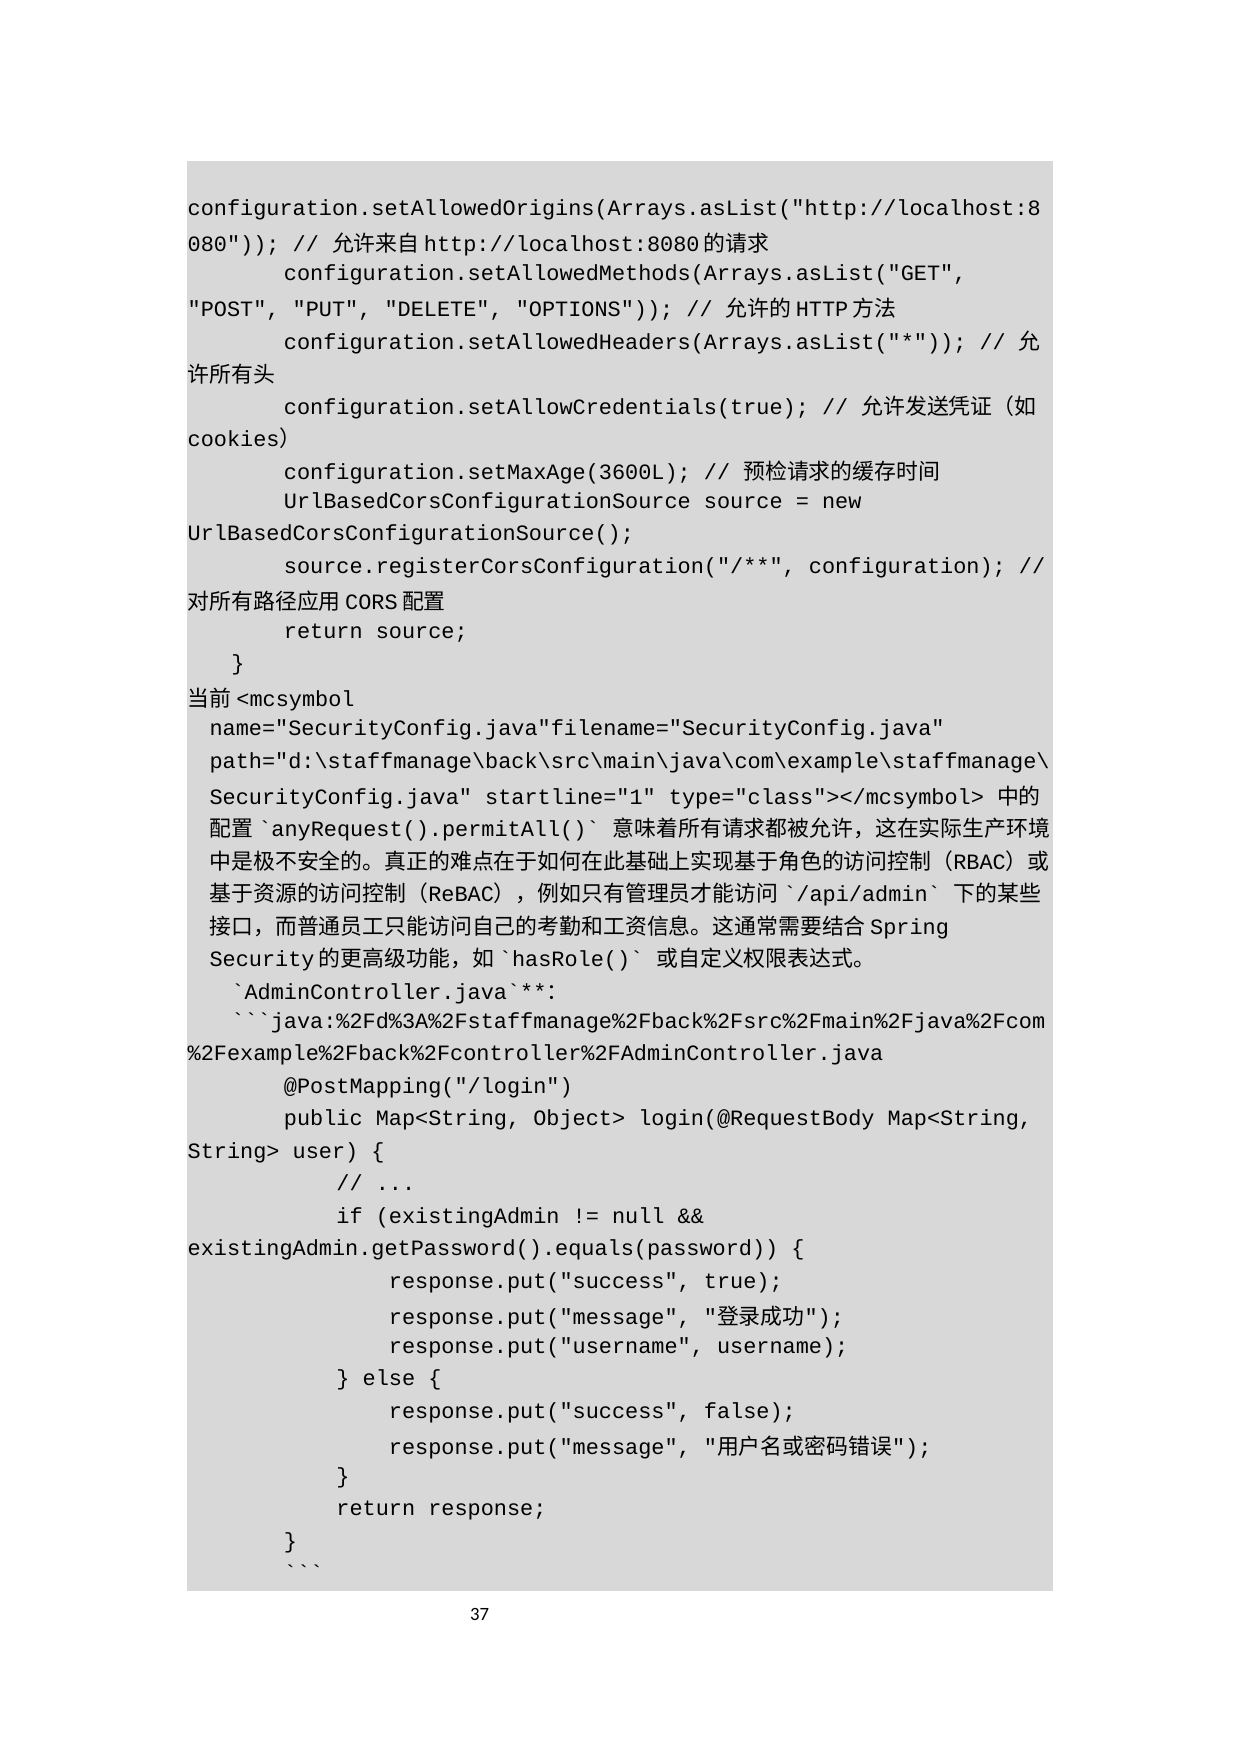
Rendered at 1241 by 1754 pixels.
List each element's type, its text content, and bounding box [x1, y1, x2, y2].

text // ... [187, 1169, 1053, 1201]
text configuration.setAllowedHeaders(Arrays.asList("*")); // 允许所有头 [187, 324, 1053, 389]
text configuration.setMaxAge(3600L); // 预检请求的缓存时间 [187, 454, 1053, 486]
text if (existingAdmin != null && existingAdmin.getPassword().equals(password)) { [187, 1201, 1053, 1266]
text ```java:%2Fd%3A%2Fstaffmanage%2Fback%2Fsrc%2Fmain%2Fjava%2Fcom%2Fexample%2Fback%2Fcontroller%2FAdminController.java [187, 1006, 1053, 1071]
text return response; [187, 1494, 1053, 1526]
text 当前 <mcsymbol name="SecurityConfig.java"filename="SecurityConfig.java" path="d:\staffmanage\back\src\main\java\com\example\staffmanage\SecurityConfig.java" startline="1" type="class"></mcsymbol> 中的配置 `anyRequest().permitAll()` 意味着所有请求都被允许，这在实际生产环境中是极不安全的。真正的难点在于如何在此基础上实现基于角色的访问控制（RBAC）或基于资源的访问控制（ReBAC），例如只有管理员才能访问 `/api/admin` 下的某些接口，而普通员工只能访问自己的考勤和工资信息。这通常需要结合Spring Security的更高级功能，如 `hasRole()` 或自定义权限表达式。 [187, 681, 1053, 974]
text UrlBasedCorsConfigurationSource source = new UrlBasedCorsConfigurationSource(); [187, 486, 1053, 551]
text } else { [187, 1364, 1053, 1396]
text } [187, 1526, 1053, 1559]
text configuration.setAllowedOrigins(Arrays.asList("http://localhost:8080")); // 允许来自http://localhost:8080的请求 [187, 161, 1053, 259]
text } [187, 1461, 1053, 1494]
text response.put("success", false); [187, 1396, 1053, 1429]
text return source; [187, 616, 1053, 649]
text `AdminController.java`**： [187, 974, 1053, 1006]
text response.put("message", "用户名或密码错误"); [187, 1429, 1053, 1461]
text public Map<String, Object> login(@RequestBody Map<String, String> user) { [187, 1104, 1053, 1169]
text configuration.setAllowCredentials(true); // 允许发送凭证（如cookies） [187, 389, 1053, 454]
text ``` [187, 1559, 1053, 1591]
text } [187, 649, 1053, 681]
text configuration.setAllowedMethods(Arrays.asList("GET", "POST", "PUT", "DELETE", "OPTIONS")); // 允许的HTTP方法 [187, 259, 1053, 324]
text @PostMapping("/login") [187, 1071, 1053, 1104]
text source.registerCorsConfiguration("/**", configuration); // 对所有路径应用CORS配置 [187, 551, 1053, 616]
text response.put("message", "登录成功"); [187, 1299, 1053, 1331]
text response.put("username", username); [187, 1331, 1053, 1364]
text response.put("success", true); [187, 1266, 1053, 1299]
